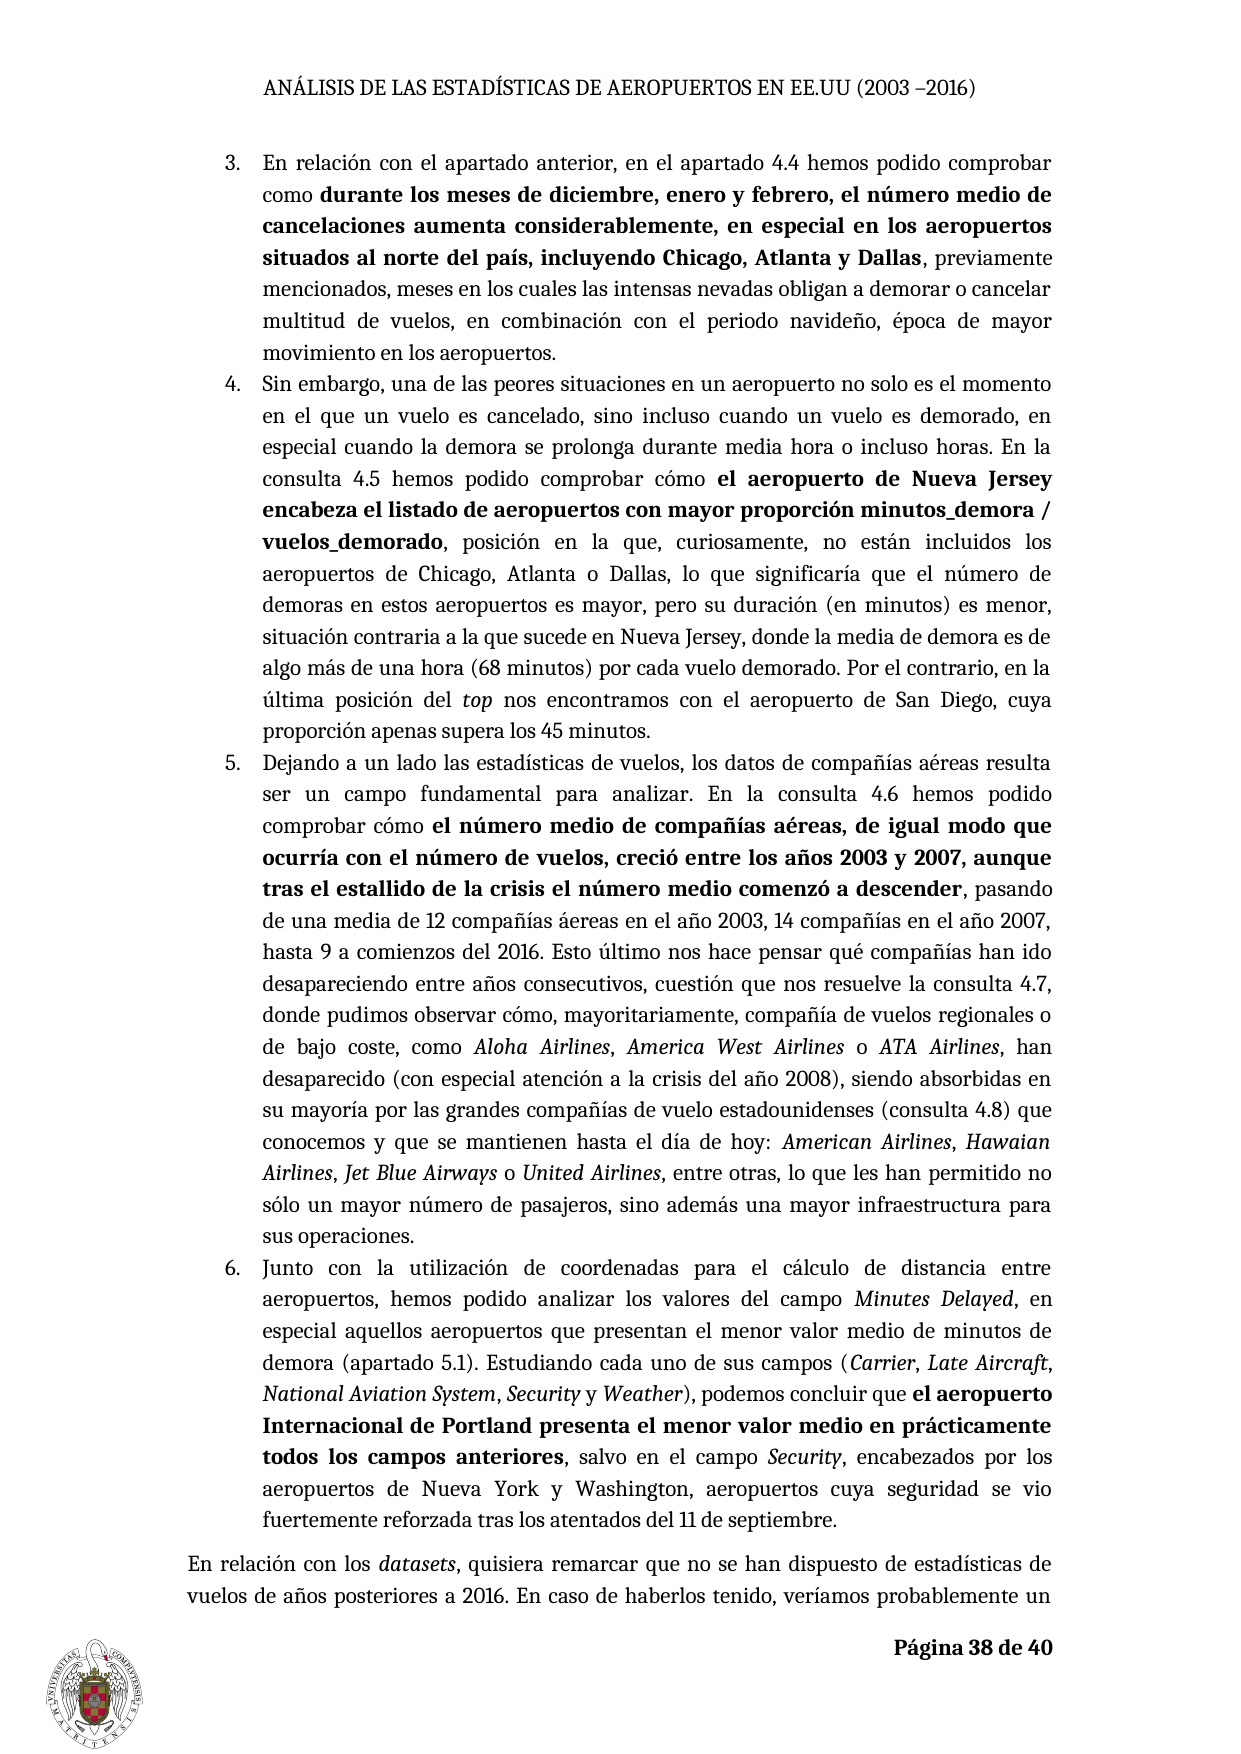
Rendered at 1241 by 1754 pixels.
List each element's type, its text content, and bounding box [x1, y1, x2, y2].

list Dejando a un lado las estadísticas de vuelos, los datos de compañías aéreas resulta ser un campo fundamental para analizar. En la consulta 4.6 hemos podido comprobar cómo el número medio de compañías aéreas, de igual modo que ocurría con el número de vuelos, creció entre los años 2003 y 2007, aunque tras el estallido de la crisis el número medio comenzó a descender, pasando de una media de 12 compañías áereas en el año 2003, 14 compañías en el año 2007, hasta 9 a comienzos del 2016. Esto último nos hace pensar qué compañías han ido desapareciendo entre años consecutivos, cuestión que nos resuelve la consulta 4.7, donde pudimos observar cómo, mayoritariamente, compañía de vuelos regionales o de bajo coste, como Aloha Airlines, America West Airlines o ATA Airlines, han desaparecido (con especial atención a la crisis del año 2008), siendo absorbidas en su mayoría por las grandes compañías de vuelo estadounidenses (consulta 4.8) que conocemos y que se mantienen hasta el día de hoy: American Airlines, Hawaian Airlines, Jet Blue Airways o United Airlines, entre otras, lo que les han permitido no sólo un mayor número de pasajeros, sino además una mayor infraestructura para sus operaciones. [225, 750, 1053, 1249]
picture [43, 1636, 146, 1752]
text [187, 1551, 1053, 1609]
list Junto con la utilización de coordenadas para el cálculo de distancia entre aeropuertos, hemos podido analizar los valores del campo Minutes Delayed, en especial aquellos aeropuertos que presentan el menor valor medio de minutos de demora (apartado 5.1). Estudiando cada uno de sus campos (Carrier, Late Aircraft, National Aviation System, Security y Weather), podemos concluir que el aeropuerto Internacional de Portland presenta el menor valor medio en prácticamente todos los campos anteriores, salvo en el campo Security, encabezados por los aeropuertos de Nueva York y Washington, aeropuertos cuya seguridad se vio fuertemente reforzada tras los atentados del 11 de septiembre. [225, 1255, 1053, 1533]
list Sin embargo, una de las peores situaciones en un aeropuerto no solo es el momento en el que un vuelo es cancelado, sino incluso cuando un vuelo es demorado, en especial cuando la demora se prolonga durante media hora o incluso horas. En la consulta 4.5 hemos podido comprobar cómo el aeropuerto de Nueva Jersey encabeza el listado de aeropuertos con mayor proporción minutos_demora / vuelos_demorado, posición en la que, curiosamente, no están incluidos los aeropuertos de Chicago, Atlanta o Dallas, lo que significaría que el número de demoras en estos aeropuertos es mayor, pero su duración (en minutos) es menor, situación contraria a la que sucede en Nueva Jersey, donde la media de demora es de algo más de una hora (68 minutos) por cada vuelo demorado. Por el contrario, en la última posición del top nos encontramos con el aeropuerto de San Diego, cuya proporción apenas supera los 45 minutos. [225, 371, 1053, 744]
list En relación con el apartado anterior, en el apartado 4.4 hemos podido comprobar como durante los meses de diciembre, enero y febrero, el número medio de cancelaciones aumenta considerablemente, en especial en los aeropuertos situados al norte del país, incluyendo Chicago, Atlanta y Dallas, previamente mencionados, meses en los cuales las intensas nevadas obligan a demorar o cancelar multitud de vuelos, en combinación con el periodo navideño, época de mayor movimiento en los aeropuertos. [225, 150, 1053, 366]
